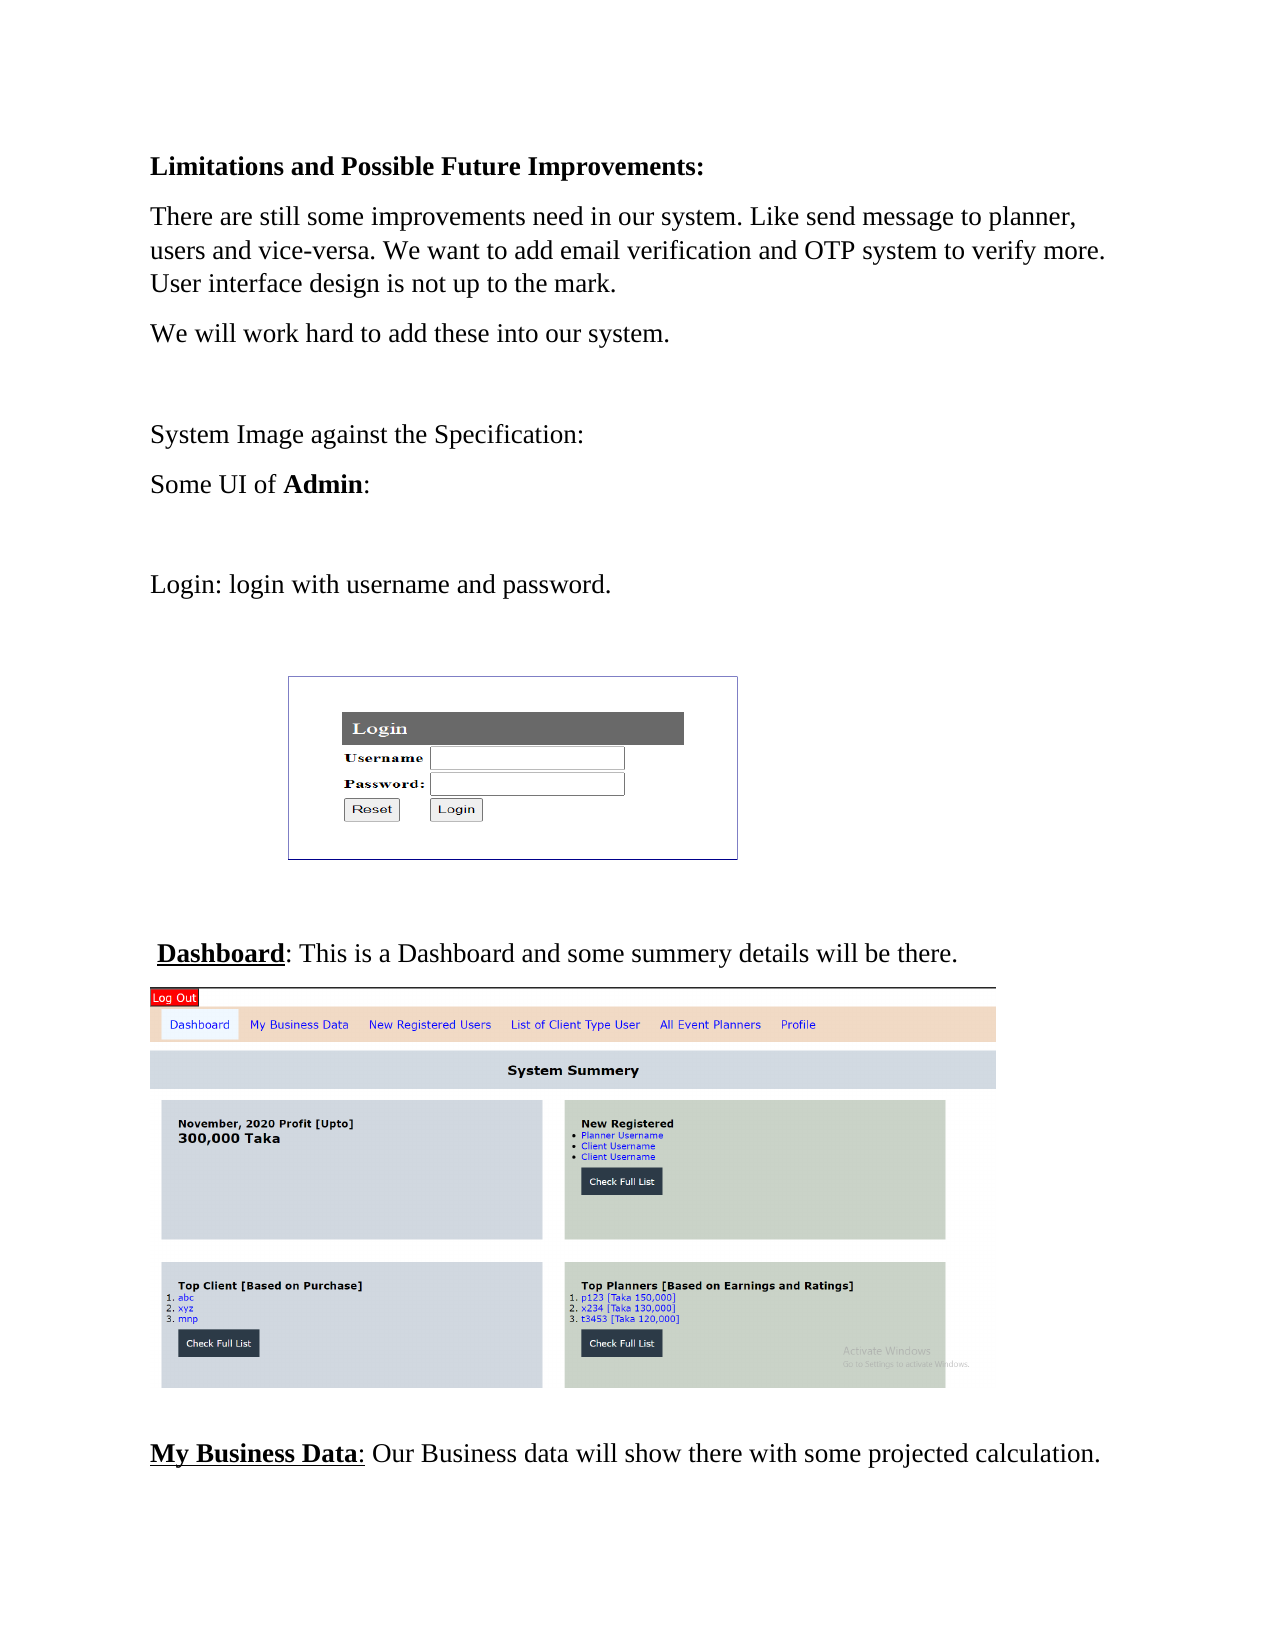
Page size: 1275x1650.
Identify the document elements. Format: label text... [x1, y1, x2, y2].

text There are still some improvements need in our system. Like send message to planner, users and vice-versa. We want to add email verification and OTP system to verify more. User interface design is not up to the mark. [150, 200, 1125, 298]
text Login: login with username and password. [150, 568, 1125, 600]
text System Image against the Specification: [150, 418, 1125, 449]
picture [150, 987, 996, 1388]
text Dashboard: This is a Dashboard and some summery details will be there. [150, 937, 1125, 968]
text Some UI of Admin: [150, 468, 1125, 499]
picture [150, 618, 812, 919]
text My Business Data: Our Business data will show there with some projected calculation. [150, 1438, 1125, 1469]
text Limitations and Possible Future Improvements: [150, 150, 1125, 181]
text We will work hard to add these into our system. [150, 317, 1125, 349]
